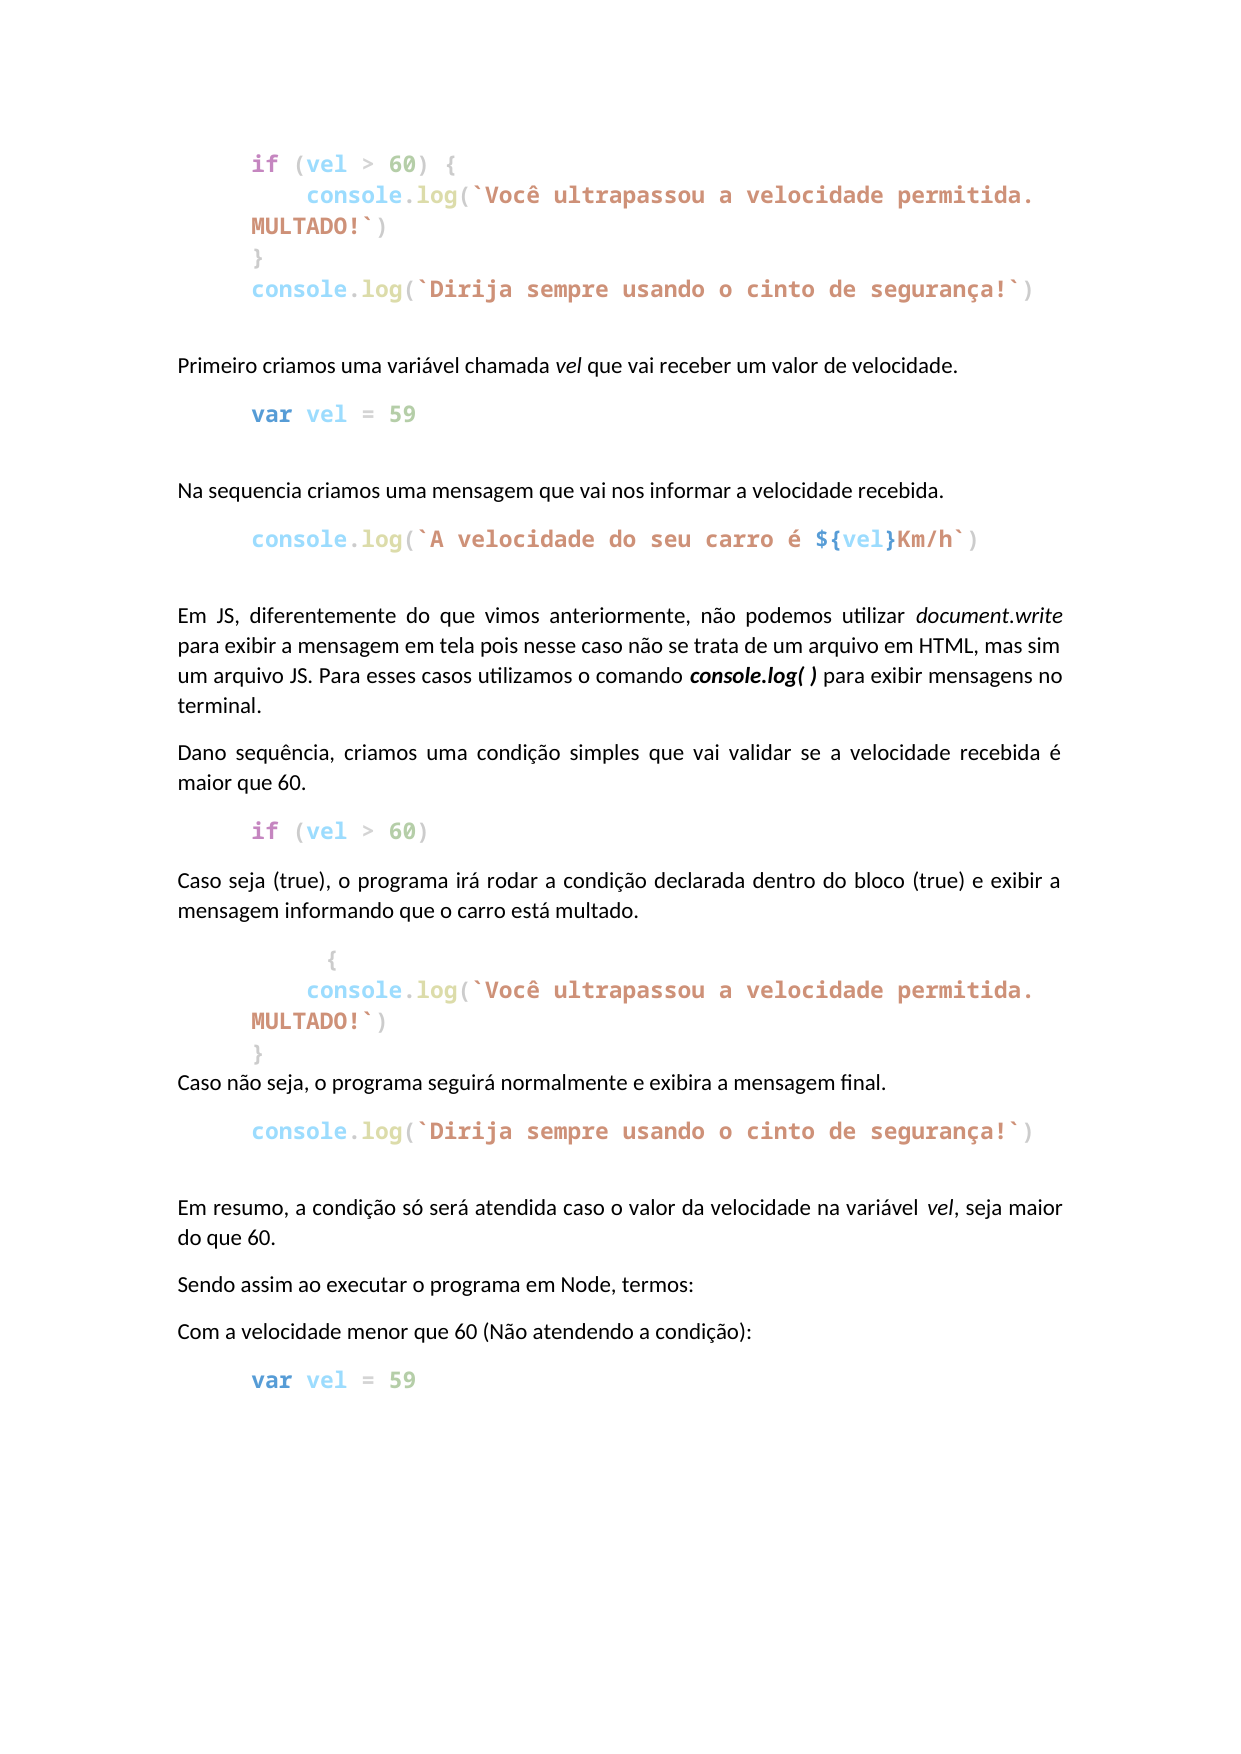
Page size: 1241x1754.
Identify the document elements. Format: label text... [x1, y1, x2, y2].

text Caso seja (true), o programa irá rodar a condição declarada dentro do bloco (true) e exibir a mensagem informando que o carro está multado. [177, 866, 1063, 924]
text var vel = 59 [177, 1364, 1063, 1395]
text Em resumo, a condição só será atendida caso o valor da velocidade na variável vel, seja maior do que 60. [177, 1193, 1063, 1251]
text Primeiro criamos uma variável chamada vel que vai receber um valor de velocidade. [177, 351, 1063, 379]
text } [251, 241, 1063, 273]
text { [251, 943, 1063, 974]
text console.log(`Você ultrapassou a velocidade permitida. MULTADO!`) [251, 179, 1063, 241]
text Caso não seja, o programa seguirá normalmente e exibira a mensagem final. [177, 1068, 1063, 1096]
text if (vel > 60) [177, 815, 1063, 847]
text Dano sequência, criamos uma condição simples que vai validar se a velocidade recebida é maior que 60. [177, 738, 1063, 796]
text console.log(`Dirija sempre usando o cinto de segurança!`) [251, 1115, 1063, 1146]
text Sendo assim ao executar o programa em Node, termos: [177, 1270, 1063, 1298]
text console.log(`Dirija sempre usando o cinto de segurança!`) [251, 273, 1063, 304]
text Com a velocidade menor que 60 (Não atendendo a condição): [177, 1317, 1063, 1345]
text Em JS, diferentemente do que vimos anteriormente, não podemos utilizar document.write para exibir a mensagem em tela pois nesse caso não se trata de um arquivo em HTML, mas sim um arquivo JS. Para esses casos utilizamos o comando console.log( ) para exibir mensagens no terminal. [177, 601, 1063, 719]
text console.log(`Você ultrapassou a velocidade permitida. MULTADO!`) [251, 974, 1063, 1037]
text } [251, 1037, 1063, 1068]
text Na sequencia criamos uma mensagem que vai nos informar a velocidade recebida. [177, 476, 1063, 504]
text var vel = 59 [177, 398, 1063, 429]
text console.log(`A velocidade do seu carro é ${vel}Km/h`) [251, 523, 1063, 554]
text if (vel > 60) { [251, 148, 1063, 179]
